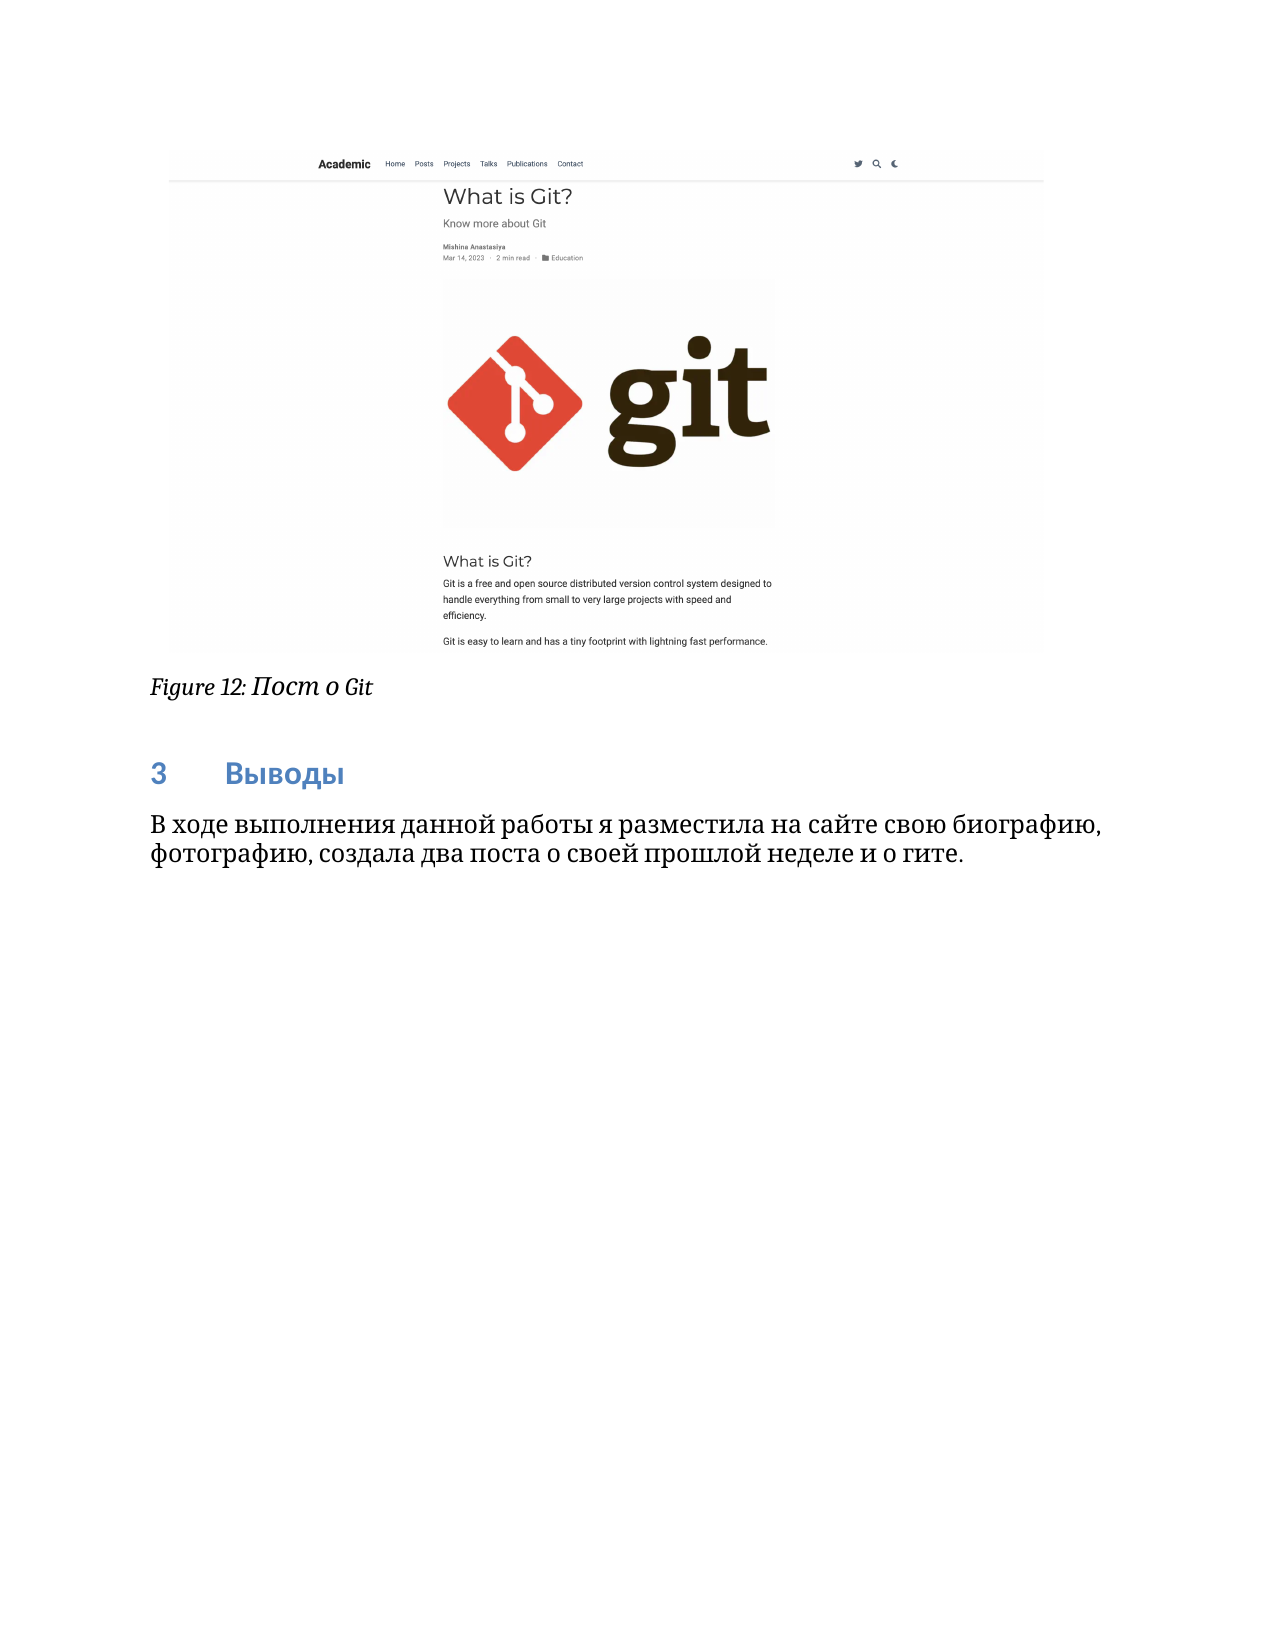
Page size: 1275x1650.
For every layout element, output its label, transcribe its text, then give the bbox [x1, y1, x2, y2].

text В ходе выполнения данной работы я разместила на сайте свою биографию, фотографию, создала два поста о своей прошлой неделе и о гите. [150, 811, 1125, 869]
text Figure 12: Пост о Git [150, 673, 1125, 702]
subtitle 3 Выводы [150, 752, 1125, 793]
picture [168, 150, 1044, 653]
